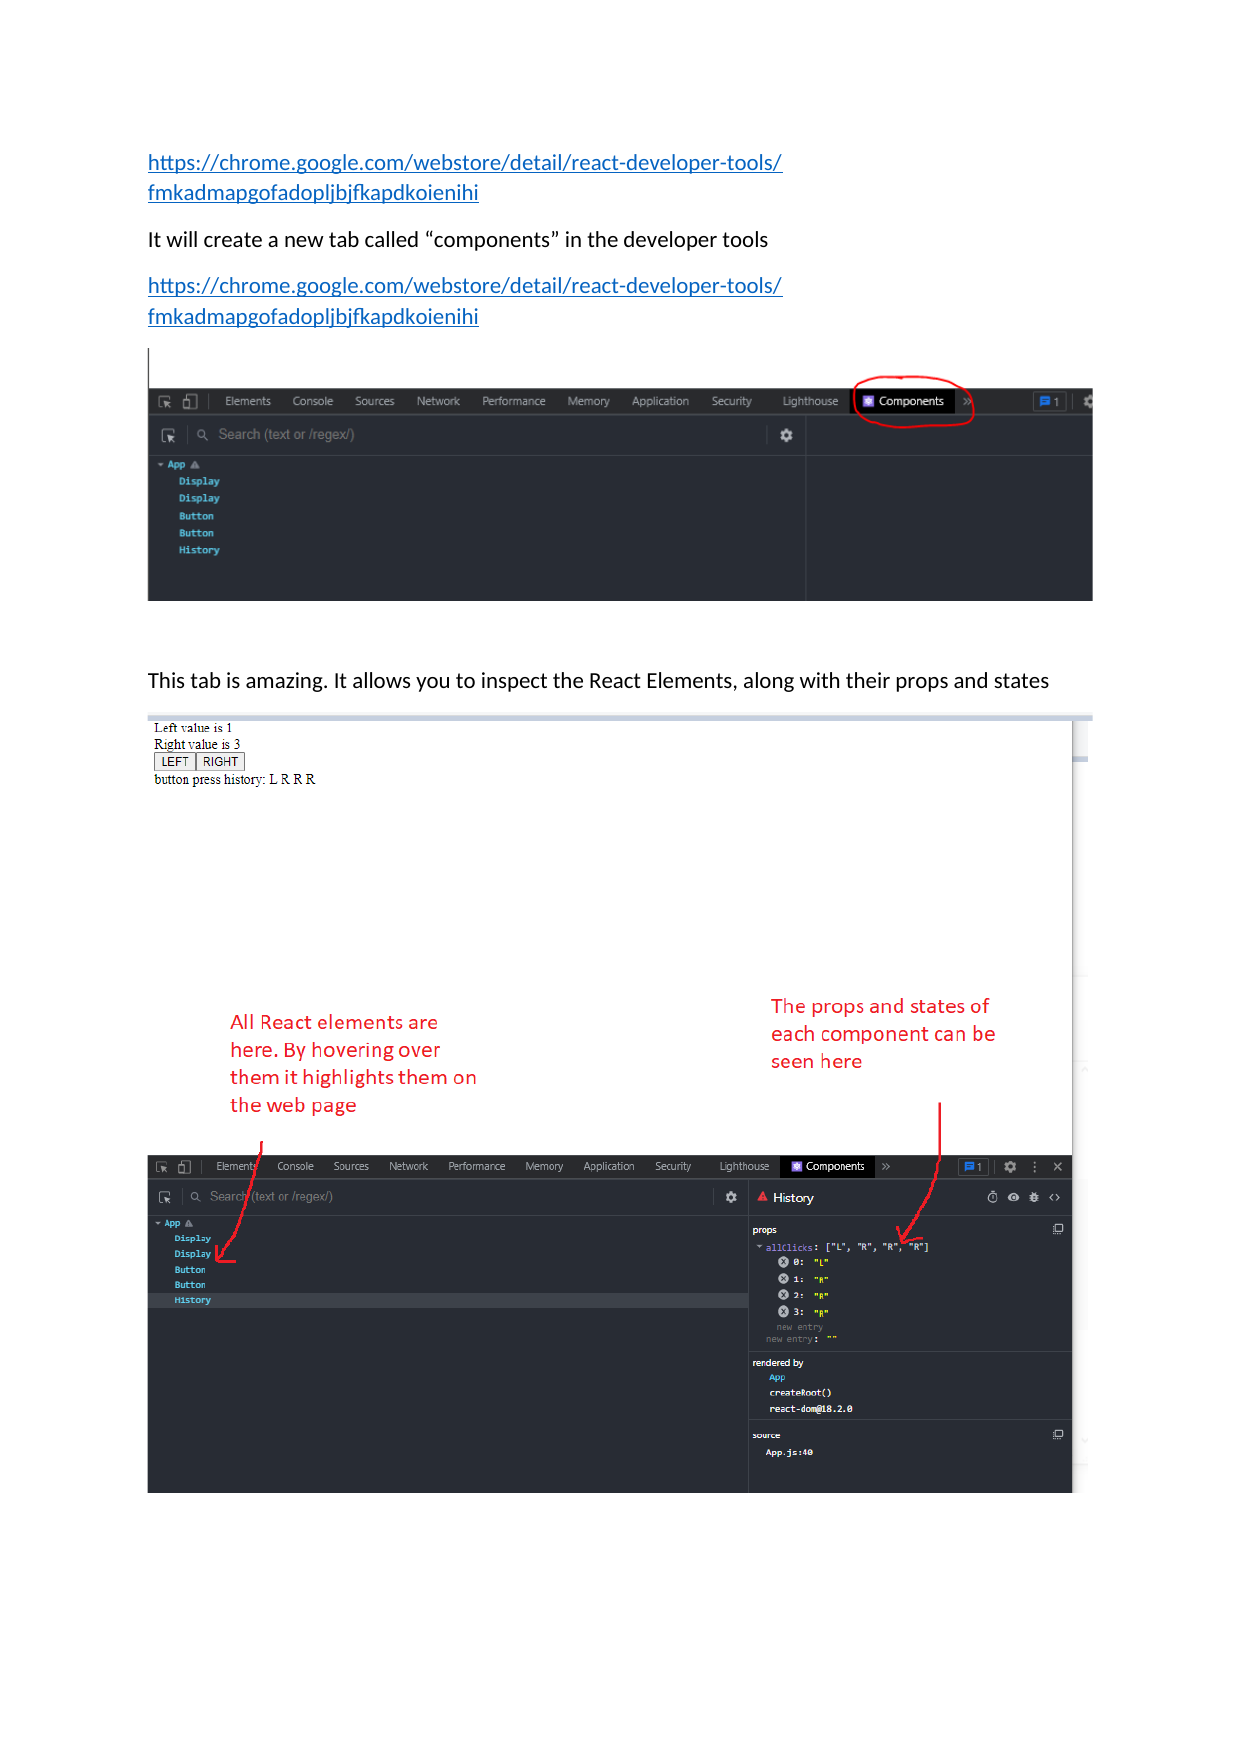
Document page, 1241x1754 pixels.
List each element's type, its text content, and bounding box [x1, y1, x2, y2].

picture [147, 712, 1093, 1493]
text This tab is amazing. It allows you to inspect the React Elements, along with their props and states [148, 666, 1093, 694]
text https://chrome.google.com/webstore/detail/react-developer-tools/fmkadmapgofadopljbjfkapdkoienihi [148, 272, 1093, 330]
text It will create a new tab called “components” in the developer tools [148, 225, 1093, 253]
picture [147, 348, 1093, 601]
text https://chrome.google.com/webstore/detail/react-developer-tools/fmkadmapgofadopljbjfkapdkoienihi [148, 148, 1093, 206]
